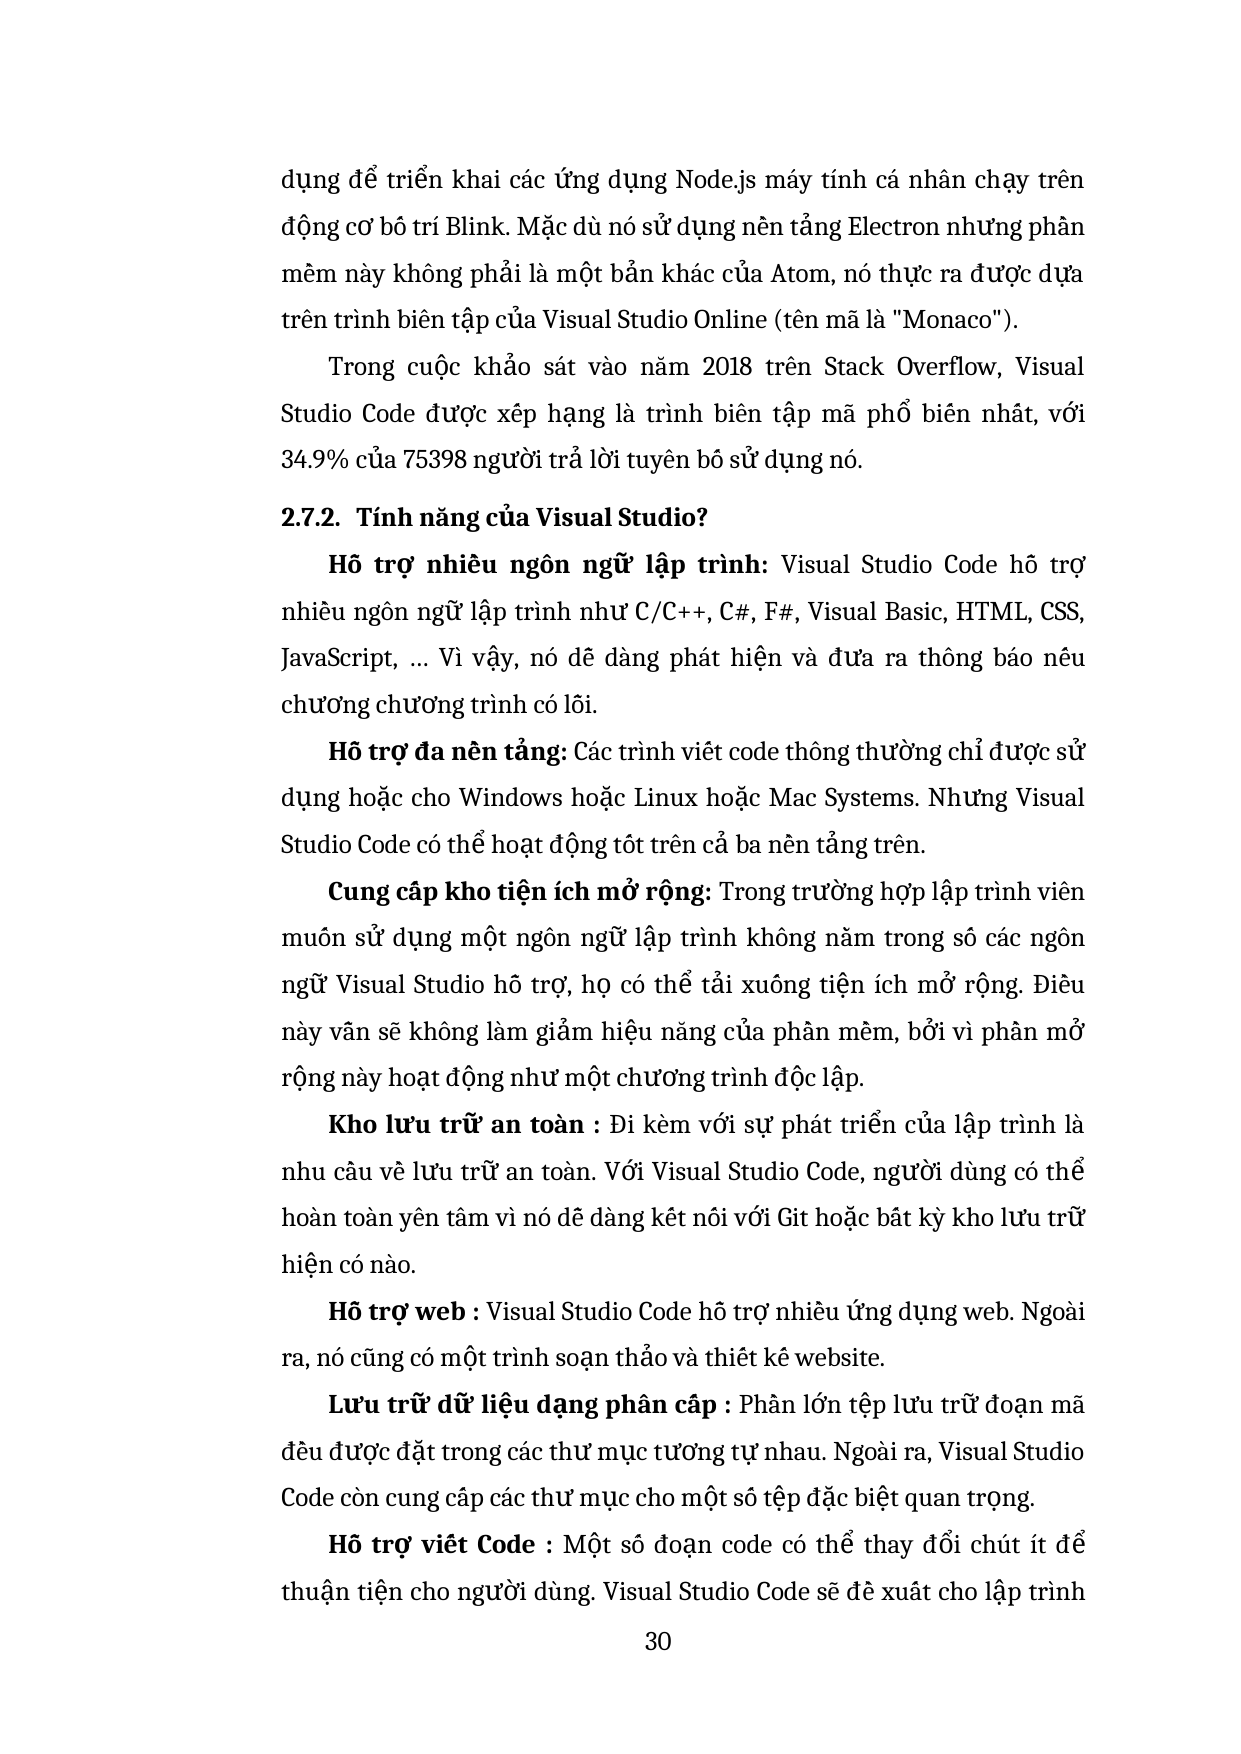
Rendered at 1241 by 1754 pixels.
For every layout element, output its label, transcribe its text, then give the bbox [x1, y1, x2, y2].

text Trong cuộc khảo sát vào năm 2018 trên Stack Overflow, Visual Studio Code được xếp hạng là trình biên tập mã phổ biến nhất, với 34.9% của 75398 người trả lời tuyên bố sử dụng nó. [281, 351, 1086, 476]
text Hỗ trợ web : Visual Studio Code hỗ trợ nhiều ứng dụng web. Ngoài ra, nó cũng có một trình soạn thảo và thiết kế website. [281, 1296, 1086, 1373]
subtitle Tính năng của Visual Studio? [281, 502, 1203, 533]
text Lưu trữ dữ liệu dạng phân cấp : Phần lớn tệp lưu trữ đoạn mã đều được đặt trong các thư mục tương tự nhau. Ngoài ra, Visual Studio Code còn cung cấp các thư mục cho một số tệp đặc biệt quan trọng. [281, 1389, 1086, 1513]
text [281, 1529, 1086, 1607]
text Kho lưu trữ an toàn : Đi kèm với sự phát triển của lập trình là nhu cầu về lưu trữ an toàn. Với Visual Studio Code, người dùng có thể hoàn toàn yên tâm vì nó dễ dàng kết nối với Git hoặc bất kỳ kho lưu trữ hiện có nào. [281, 1109, 1086, 1280]
text Hỗ trợ đa nền tảng: Các trình viết code thông thường chỉ được sử dụng hoặc cho Windows hoặc Linux hoặc Mac Systems. Nhưng Visual Studio Code có thể hoạt động tốt trên cả ba nền tảng trên. [281, 736, 1086, 860]
text Cung cấp kho tiện ích mở rộng: Trong trường hợp lập trình viên muốn sử dụng một ngôn ngữ lập trình không nằm trong số các ngôn ngữ Visual Studio hỗ trợ, họ có thể tải xuống tiện ích mở rộng. Điều này vẫn sẽ không làm giảm hiệu năng của phần mềm, bởi vì phần mở rộng này hoạt động như một chương trình độc lập. [281, 876, 1086, 1093]
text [281, 164, 1086, 336]
text Hỗ trợ nhiều ngôn ngữ lập trình: Visual Studio Code hỗ trợ nhiều ngôn ngữ lập trình như C/C++, C#, F#, Visual Basic, HTML, CSS, JavaScript, … Vì vậy, nó dễ dàng phát hiện và đưa ra thông báo nếu chương chương trình có lỗi. [281, 549, 1086, 720]
